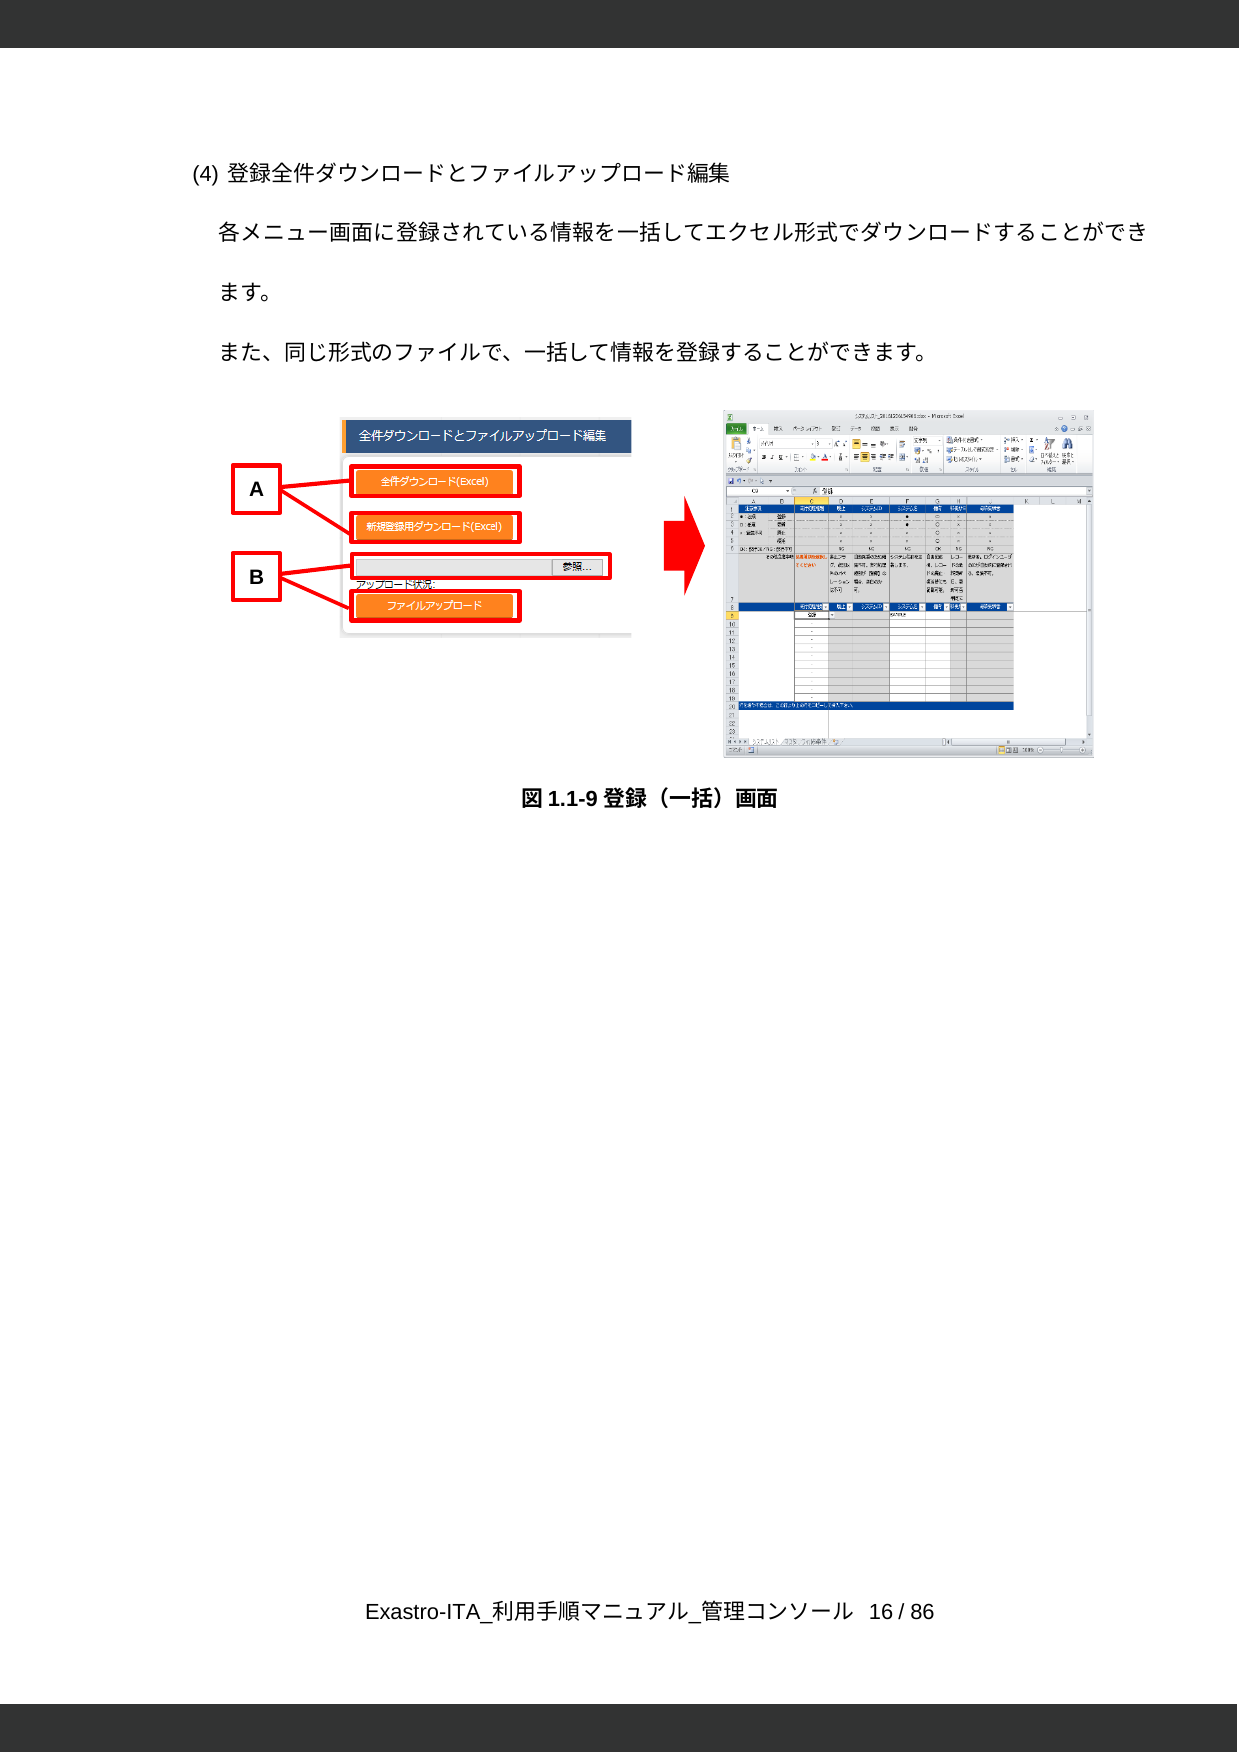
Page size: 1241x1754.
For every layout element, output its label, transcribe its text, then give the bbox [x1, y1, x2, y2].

picture [354, 593, 517, 618]
picture [0, 0, 1239, 48]
subtitle 登録全件ダウンロードとファイルアップロード編集 [192, 142, 1152, 201]
picture [0, 1704, 1237, 1752]
picture [354, 556, 608, 576]
picture [354, 469, 517, 494]
text 各メニュー画面に登録されている情報を一括してエクセル形式でダウンロードすることができます。 [218, 201, 1152, 321]
picture [354, 515, 517, 540]
picture [723, 410, 1094, 758]
text 図 1.1-9 登録（一括）画面 [148, 767, 1152, 827]
text また、同じ形式のファイルで、一括して情報を登録することができます。 [218, 321, 1152, 380]
picture [339, 417, 632, 638]
